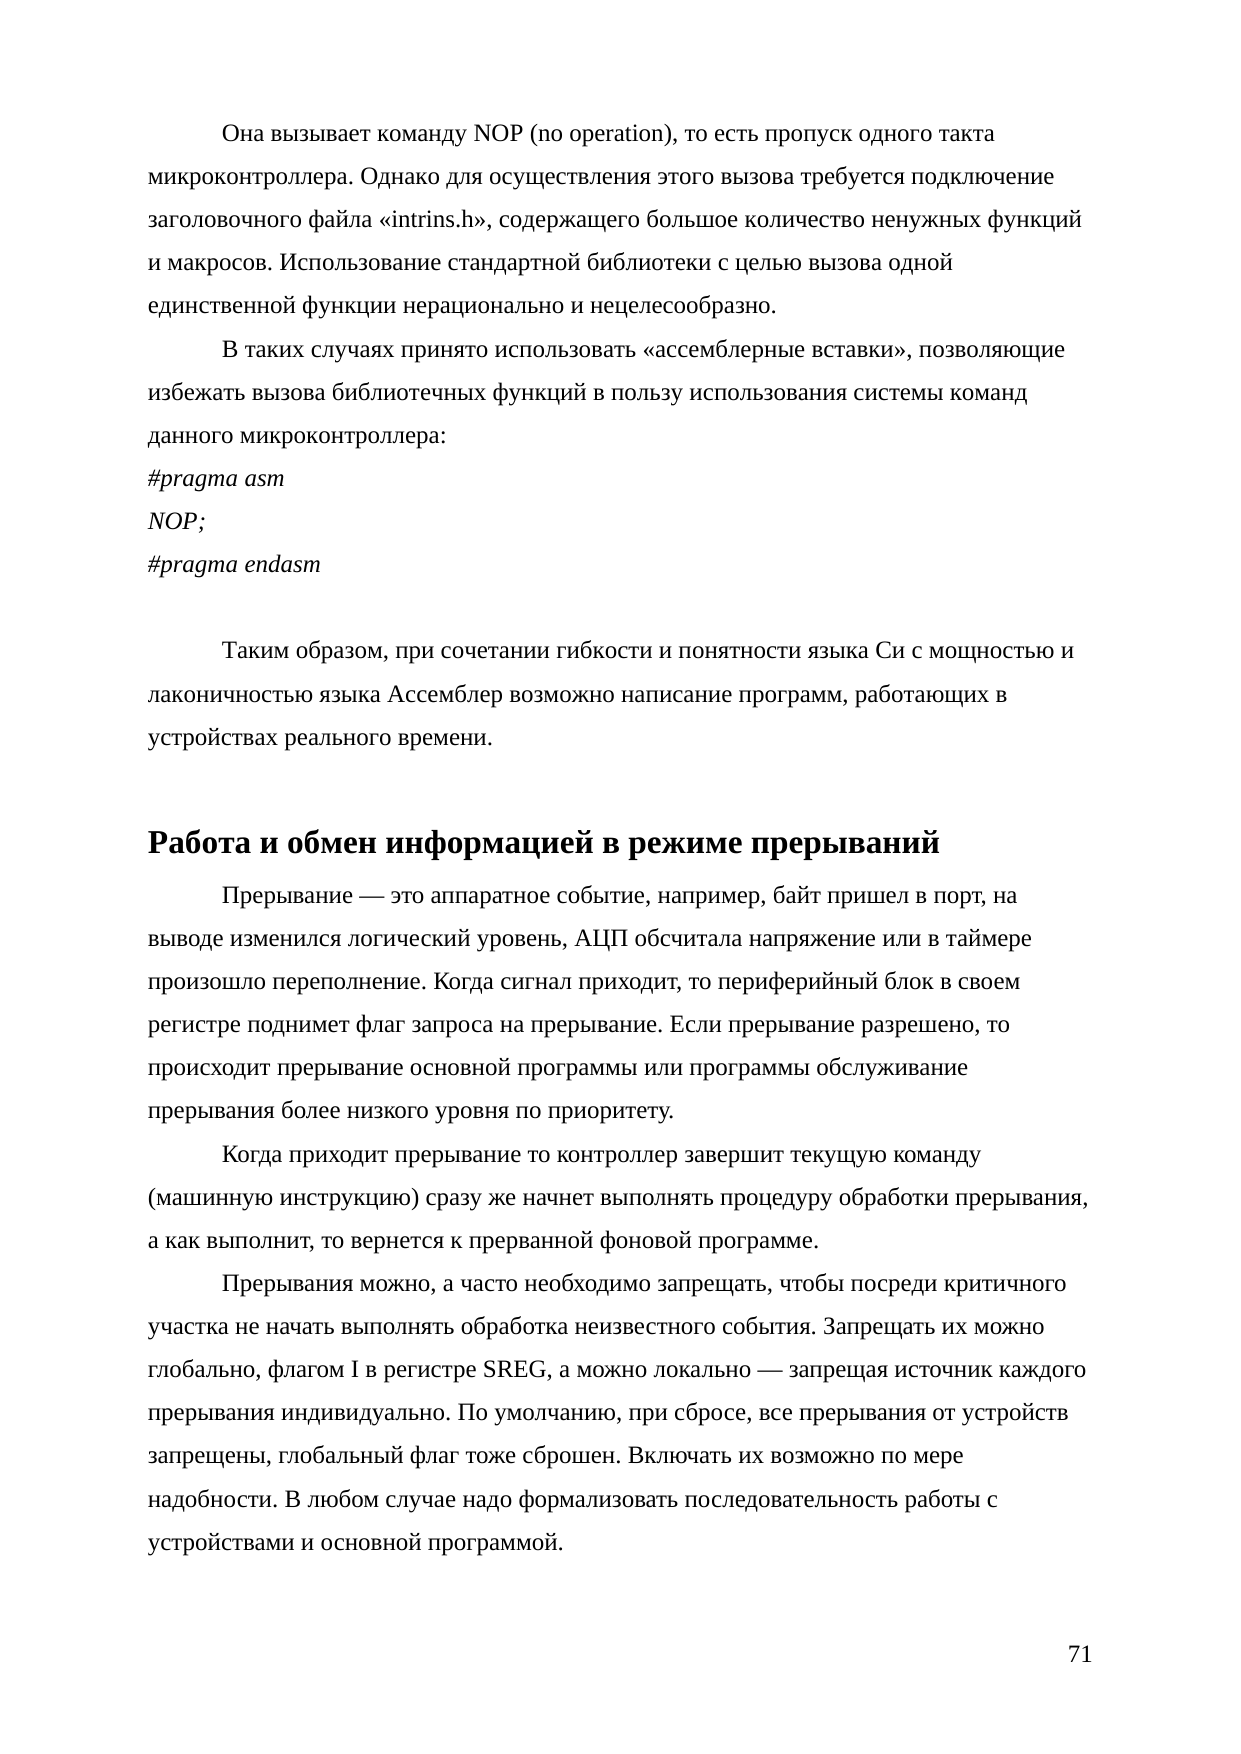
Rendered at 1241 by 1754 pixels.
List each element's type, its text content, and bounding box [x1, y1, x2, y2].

text Она вызывает команду NOP (no operation), то есть пропуск одного такта микроконтроллера. Однако для осуществления этого вызова требуется подключение заголовочного файла «intrins.h», содержащего большое количество ненужных функций и макросов. Использование стандартной библиотеки с целью вызова одной единственной функции нерационально и нецелесообразно. [148, 118, 1092, 319]
text Прерывание — это аппаратное событие, например, байт пришел в порт, на выводе изменился логический уровень, АЦП обсчитала напряжение или в таймере произошло переполнение. Когда сигнал приходит, то периферийный блок в своем регистре поднимет флаг запроса на прерывание. Если прерывание разрешено, то происходит прерывание основной программы или программы обслуживание прерывания более низкого уровня по приоритету. [148, 880, 1092, 1124]
subtitle Работа и обмен информацией в режиме прерываний [148, 822, 1092, 861]
text Таким образом, при сочетании гибкости и понятности языка Си с мощностью и лаконичностью языка Ассемблер возможно написание программ, работающих в устройствах реального времени. [148, 636, 1092, 751]
text Прерывания можно, а часто необходимо запрещать, чтобы посреди критичного участка не начать выполнять обработка неизвестного события. Запрещать их можно глобально, флагом I в регистре SREG, а можно локально — запрещая источник каждого прерывания индивидуально. По умолчанию, при сбросе, все прерывания от устройств запрещены, глобальный флаг тоже сброшен. Включать их возможно по мере надобности. В любом случае надо формализовать последовательность работы с устройствами и основной программой. [148, 1268, 1092, 1556]
text Когда приходит прерывание то контроллер завершит текущую команду (машинную инструкцию) сразу же начнет выполнять процедуру обработки прерывания, а как выполнит, то вернется к прерванной фоновой программе. [148, 1139, 1092, 1254]
text #pragma asm [148, 463, 1092, 492]
text В таких случаях принято использовать «ассемблерные вставки», позволяющие избежать вызова библиотечных функций в пользу использования системы команд данного микроконтроллера: [148, 334, 1092, 449]
text NOP; [148, 506, 1092, 535]
text #pragma endasm [148, 549, 1092, 578]
